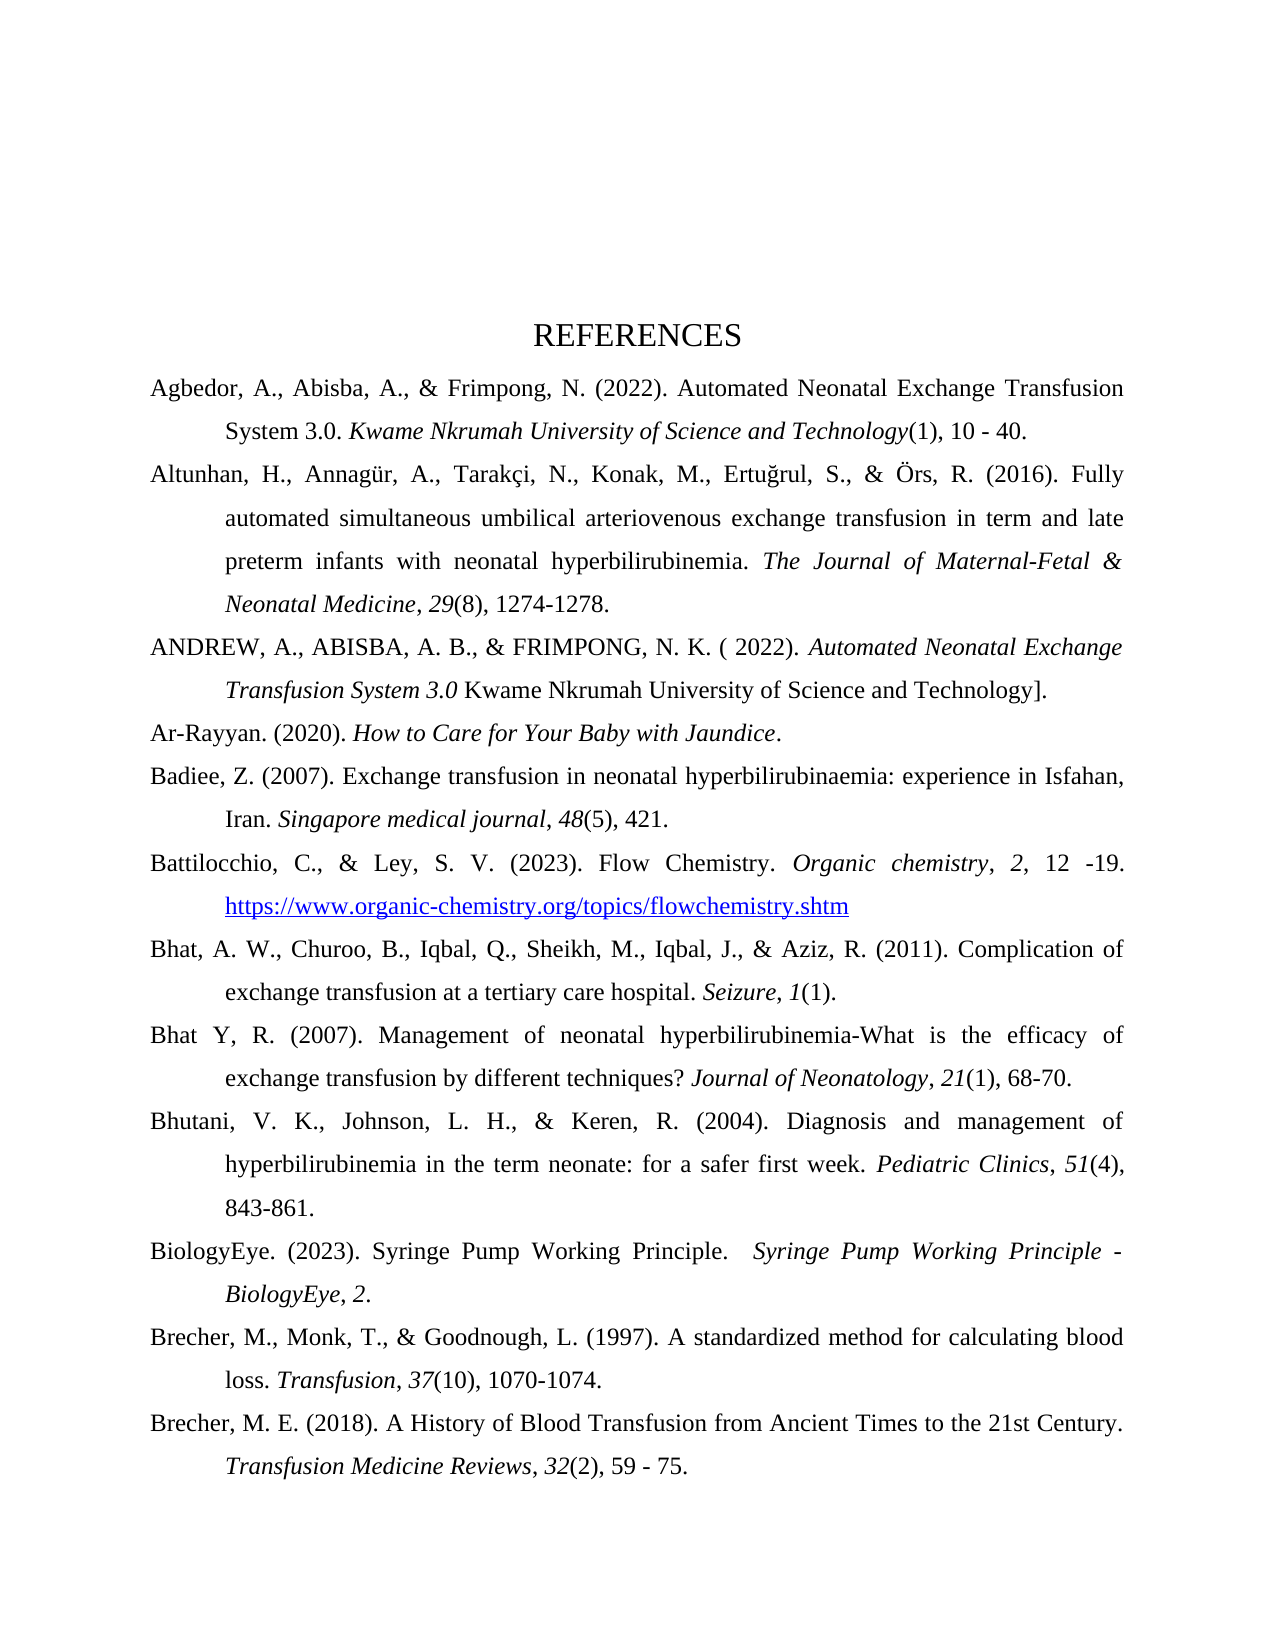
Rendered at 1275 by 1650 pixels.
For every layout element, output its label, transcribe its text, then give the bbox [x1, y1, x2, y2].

text Battilocchio, C., & Ley, S. V. (2023). Flow Chemistry. Organic chemistry, 2, 12 -19. https://www.organic-chemistry.org/topics/flowchemistry.shtm [150, 848, 1125, 919]
text BiologyEye. (2023). Syringe Pump Working Principle. Syringe Pump Working Principle - BiologyEye, 2. [150, 1236, 1125, 1308]
text Ar-Rayyan. (2020). How to Care for Your Baby with Jaundice. [150, 718, 1125, 747]
text ANDREW, A., ABISBA, A. B., & FRIMPONG, N. K. ( 2022). Automated Neonatal Exchange Transfusion System 3.0 Kwame Nkrumah University of Science and Technology]. [150, 632, 1125, 704]
text Bhutani, V. K., Johnson, L. H., & Keren, R. (2004). Diagnosis and management of hyperbilirubinemia in the term neonate: for a safer first week. Pediatric Clinics, 51(4), 843-861. [150, 1106, 1125, 1221]
text Brecher, M., Monk, T., & Goodnough, L. (1997). A standardized method for calculating blood loss. Transfusion, 37(10), 1070-1074. [150, 1322, 1125, 1394]
text Bhat, A. W., Churoo, B., Iqbal, Q., Sheikh, M., Iqbal, J., & Aziz, R. (2011). Complication of exchange transfusion at a tertiary care hospital. Seizure, 1(1). [150, 934, 1125, 1006]
text Bhat Y, R. (2007). Management of neonatal hyperbilirubinemia-What is the efficacy of exchange transfusion by different techniques? Journal of Neonatology, 21(1), 68-70. [150, 1020, 1125, 1092]
text Agbedor, A., Abisba, A., & Frimpong, N. (2022). Automated Neonatal Exchange Transfusion System 3.0. Kwame Nkrumah University of Science and Technology(1), 10 - 40. [150, 373, 1125, 445]
text Brecher, M. E. (2018). A History of Blood Transfusion from Ancient Times to the 21st Century. Transfusion Medicine Reviews, 32(2), 59 - 75. [150, 1408, 1125, 1480]
text Badiee, Z. (2007). Exchange transfusion in neonatal hyperbilirubinaemia: experience in Isfahan, Iran. Singapore medical journal, 48(5), 421. [150, 761, 1125, 833]
subtitle REFERENCES [150, 316, 1125, 354]
text Altunhan, H., Annagür, A., Tarakçi, N., Konak, M., Ertuğrul, S., & Örs, R. (2016). Fully automated simultaneous umbilical arteriovenous exchange transfusion in term and late preterm infants with neonatal hyperbilirubinemia. The Journal of Maternal-Fetal & Neonatal Medicine, 29(8), 1274-1278. [150, 459, 1125, 618]
